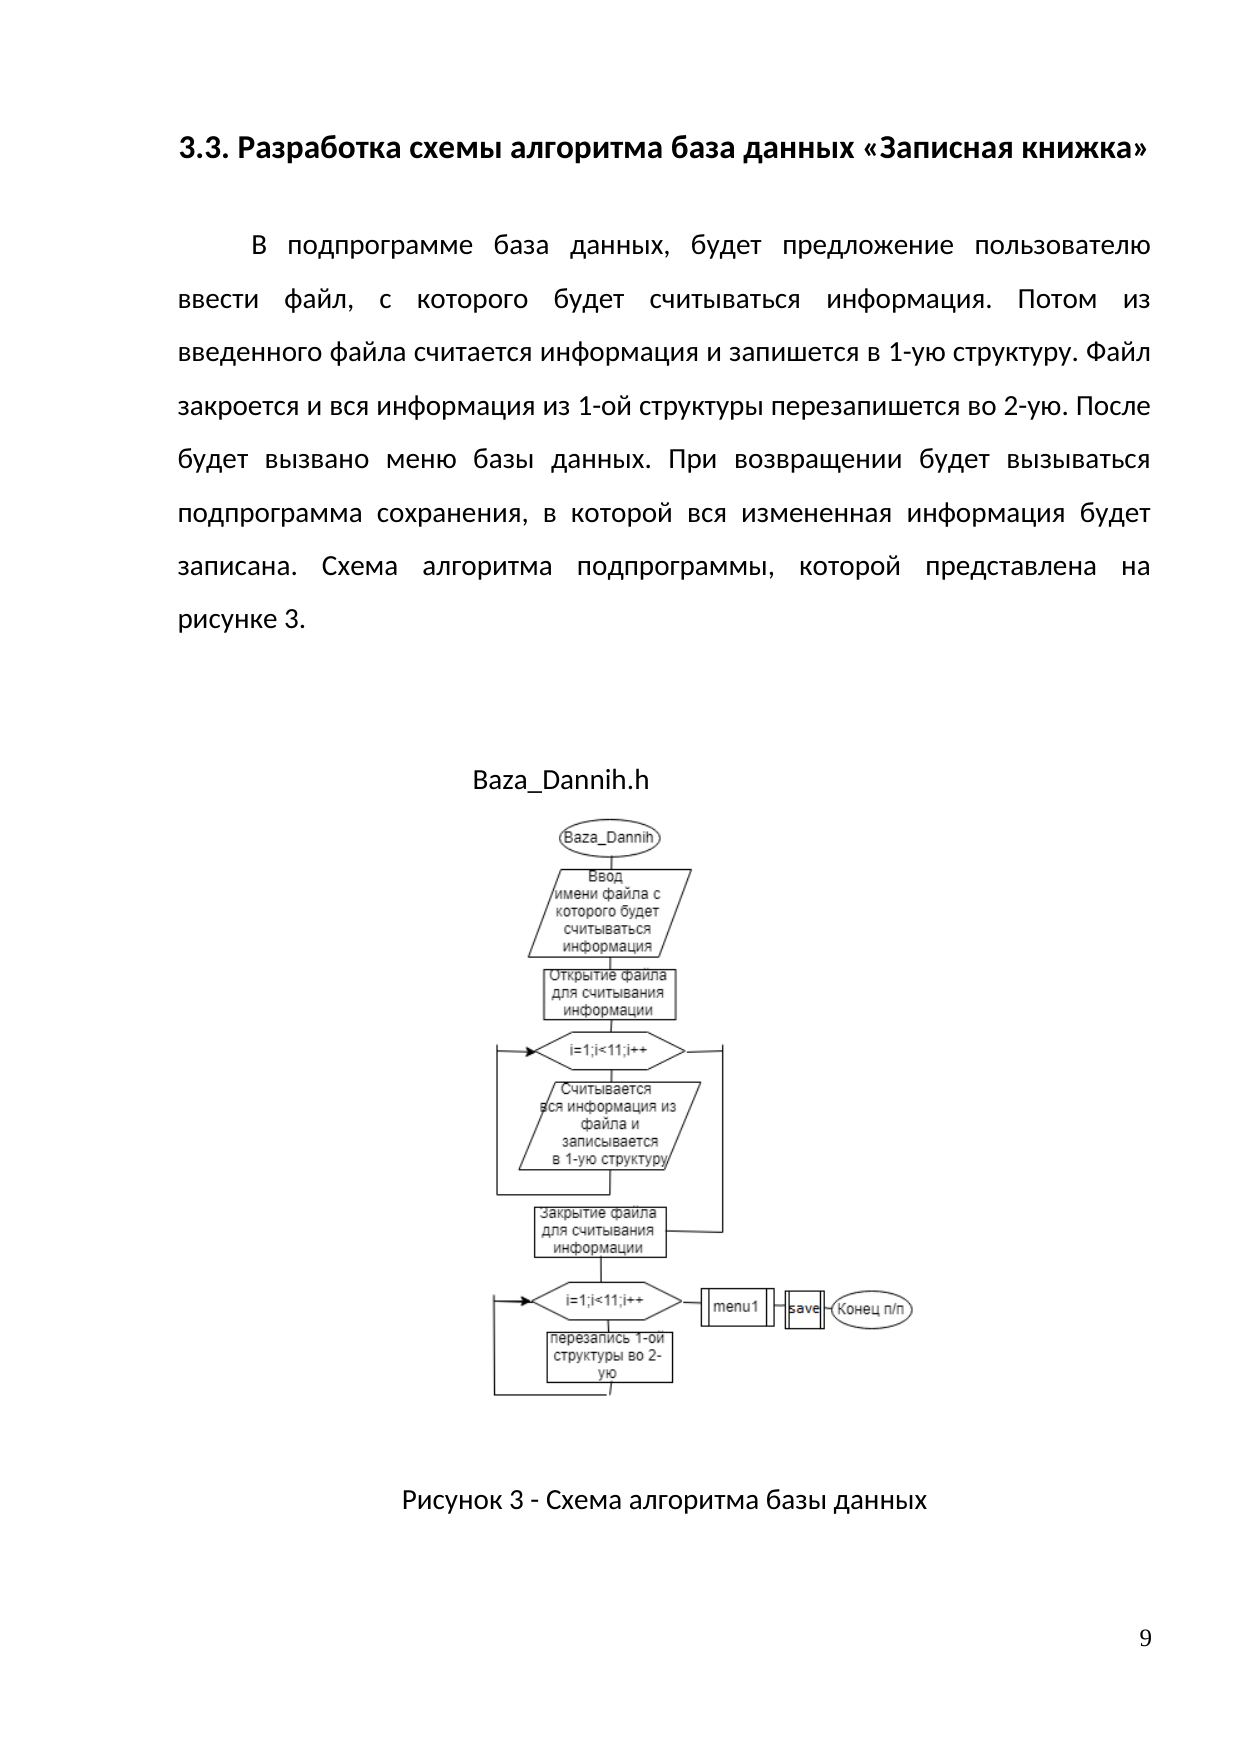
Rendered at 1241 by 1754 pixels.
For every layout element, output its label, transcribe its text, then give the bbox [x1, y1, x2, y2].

text В подпрограмме база данных, будет предложение пользователю ввести файл, с которого будет считываться информация. Потом из введенного файла считается информация и запишется в 1-ую структуру. Файл закроется и вся информация из 1-ой структуры перезапишется во 2-ую. После будет вызвано меню базы данных. При возвращении будет вызываться подпрограмма сохранения, в которой вся измененная информация будет записана. Схема алгоритма подпрограммы, которой представлена на рисунке 3. [177, 226, 1152, 636]
text Baza_Dannih.h [177, 761, 1152, 796]
subtitle 3.3. Разработка схемы алгоритма база данных «Записная книжка» [177, 126, 1152, 167]
picture [484, 814, 919, 1467]
text Рисунок 3 - Схема алгоритма базы данных [177, 1481, 1152, 1517]
